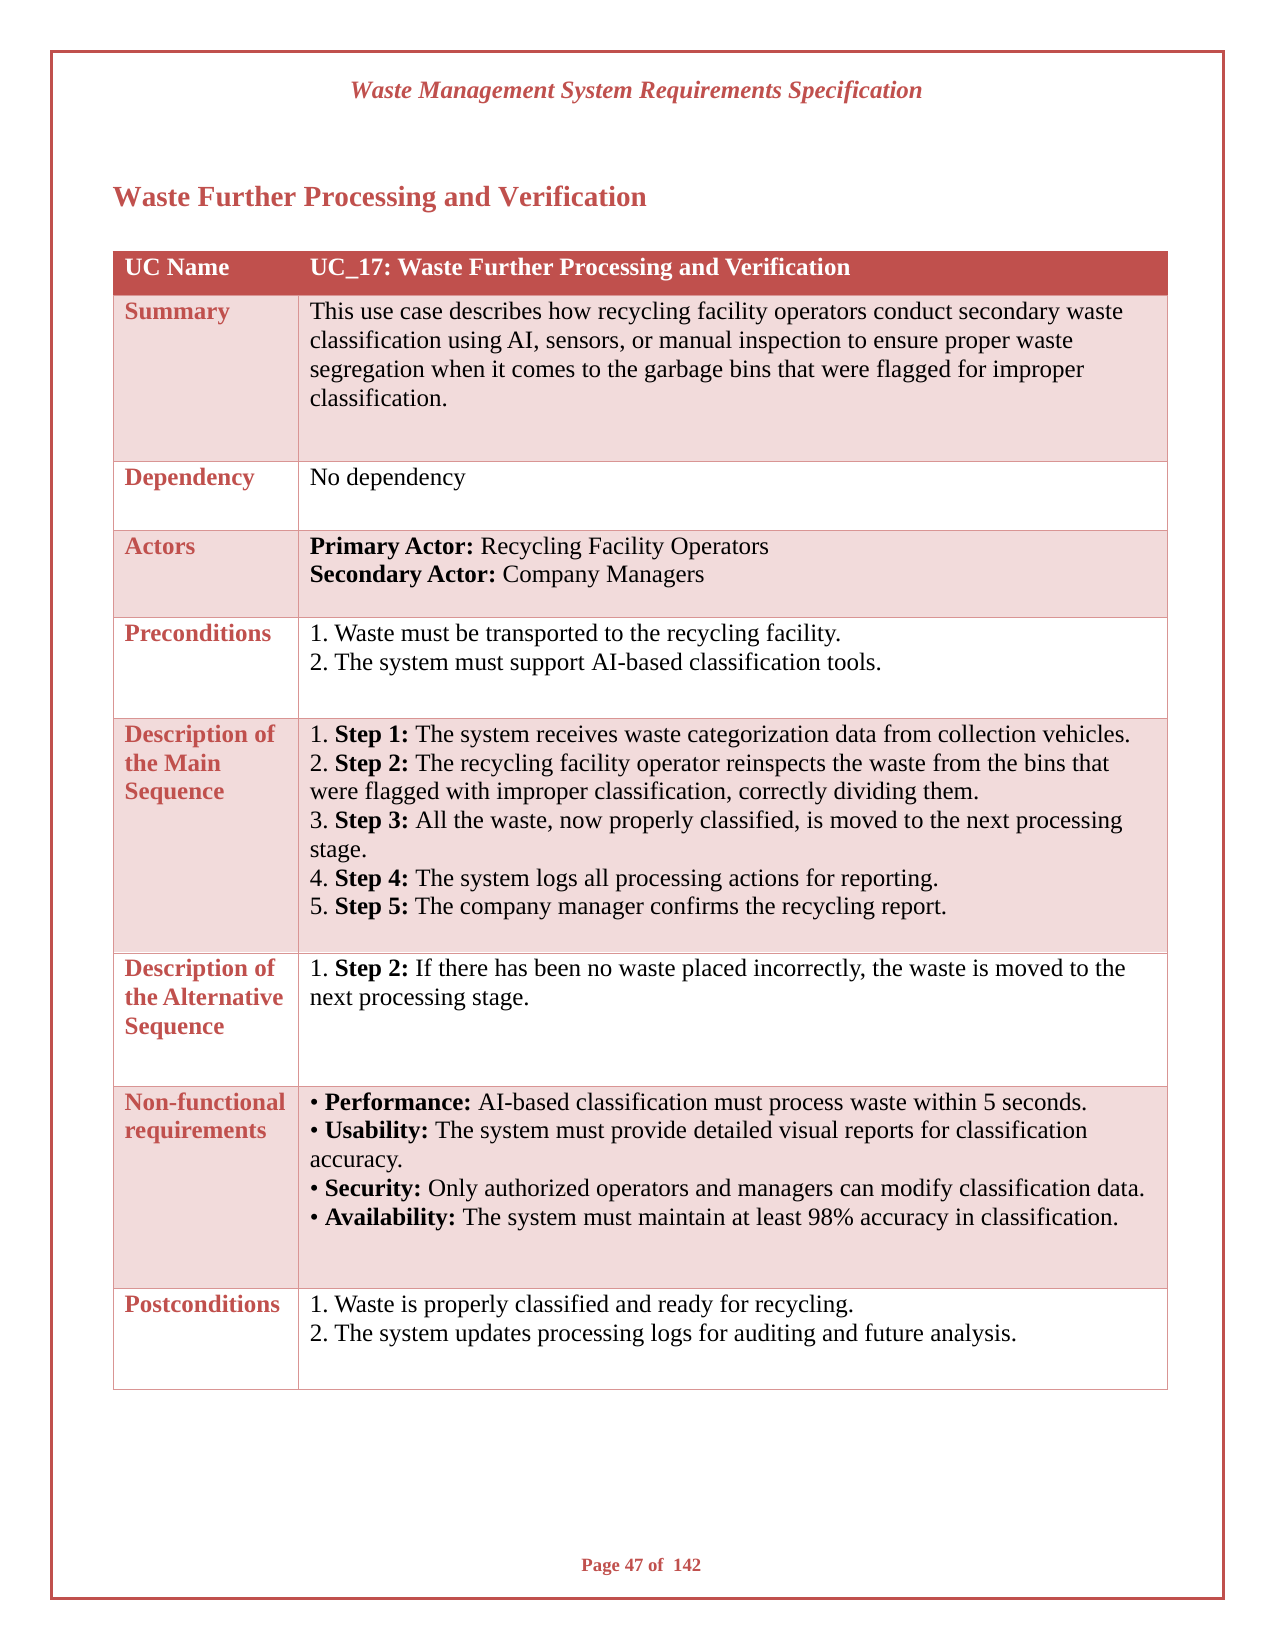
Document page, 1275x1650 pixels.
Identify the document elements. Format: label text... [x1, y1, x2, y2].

table_cell Non-functional requirements [114, 1087, 298, 1288]
text Waste Further Processing and Verification [112, 179, 1162, 213]
table_cell 1. Waste must be transported to the recycling facility. 2. The system must support AI-based classification tools. [299, 618, 1167, 718]
table_cell Actors [114, 531, 298, 617]
table_cell Dependency [114, 462, 298, 530]
table_header UC Name [114, 253, 298, 295]
table_cell Preconditions [114, 618, 298, 718]
table_cell 1. Step 2: If there has been no waste placed incorrectly, the waste is moved to the next processing stage. [299, 954, 1167, 1086]
table_cell Description of the Alternative Sequence [114, 954, 298, 1086]
table_cell • Performance: AI-based classification must process waste within 5 seconds. • Usability: The system must provide detailed visual reports for classification accuracy. • Security: Only authorized operators and managers can modify classification data. • Availability: The system must maintain at least 98% accuracy in classification. [299, 1087, 1167, 1288]
table_cell No dependency [299, 462, 1167, 530]
table_cell Postconditions [114, 1289, 298, 1389]
table_cell 1. Waste is properly classified and ready for recycling. 2. The system updates processing logs for auditing and future analysis. [299, 1289, 1167, 1389]
table_cell This use case describes how recycling facility operators conduct secondary waste classification using AI, sensors, or manual inspection to ensure proper waste segregation when it comes to the garbage bins that were flagged for improper classification. [299, 296, 1167, 461]
table_header UC_17: Waste Further Processing and Verification [299, 253, 1167, 295]
table_cell Description of the Main Sequence [114, 719, 298, 952]
table_cell Primary Actor: Recycling Facility Operators Secondary Actor: Company Managers [299, 531, 1167, 617]
table_cell 1. Step 1: The system receives waste categorization data from collection vehicles. 2. Step 2: The recycling facility operator reinspects the waste from the bins that were flagged with improper classification, correctly dividing them. 3. Step 3: All the waste, now properly classified, is moved to the next processing stage. 4. Step 4: The system logs all processing actions for reporting. 5. Step 5: The company manager confirms the recycling report. [299, 719, 1167, 952]
table_cell Summary [114, 296, 298, 461]
